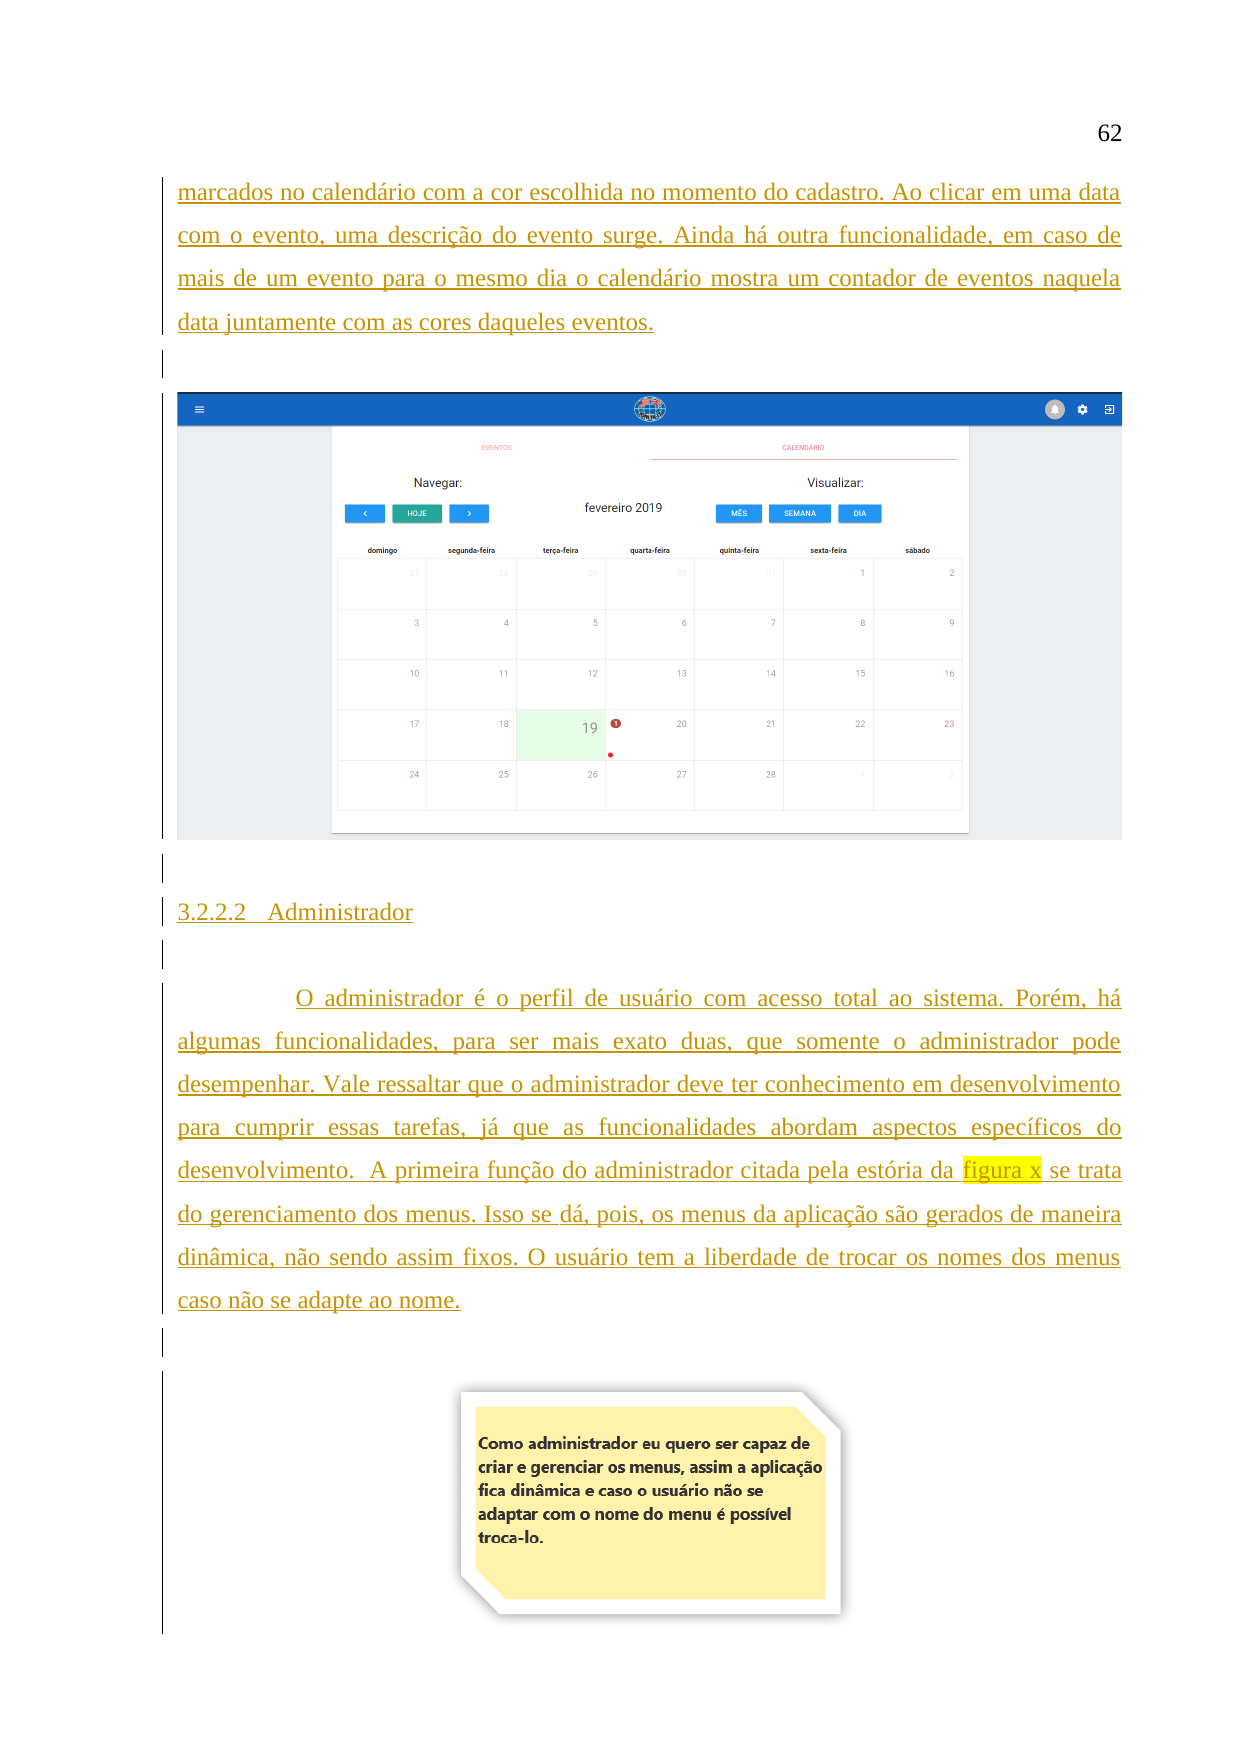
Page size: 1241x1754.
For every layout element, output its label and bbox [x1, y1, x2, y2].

picture [177, 392, 1123, 840]
picture [476, 1407, 826, 1599]
